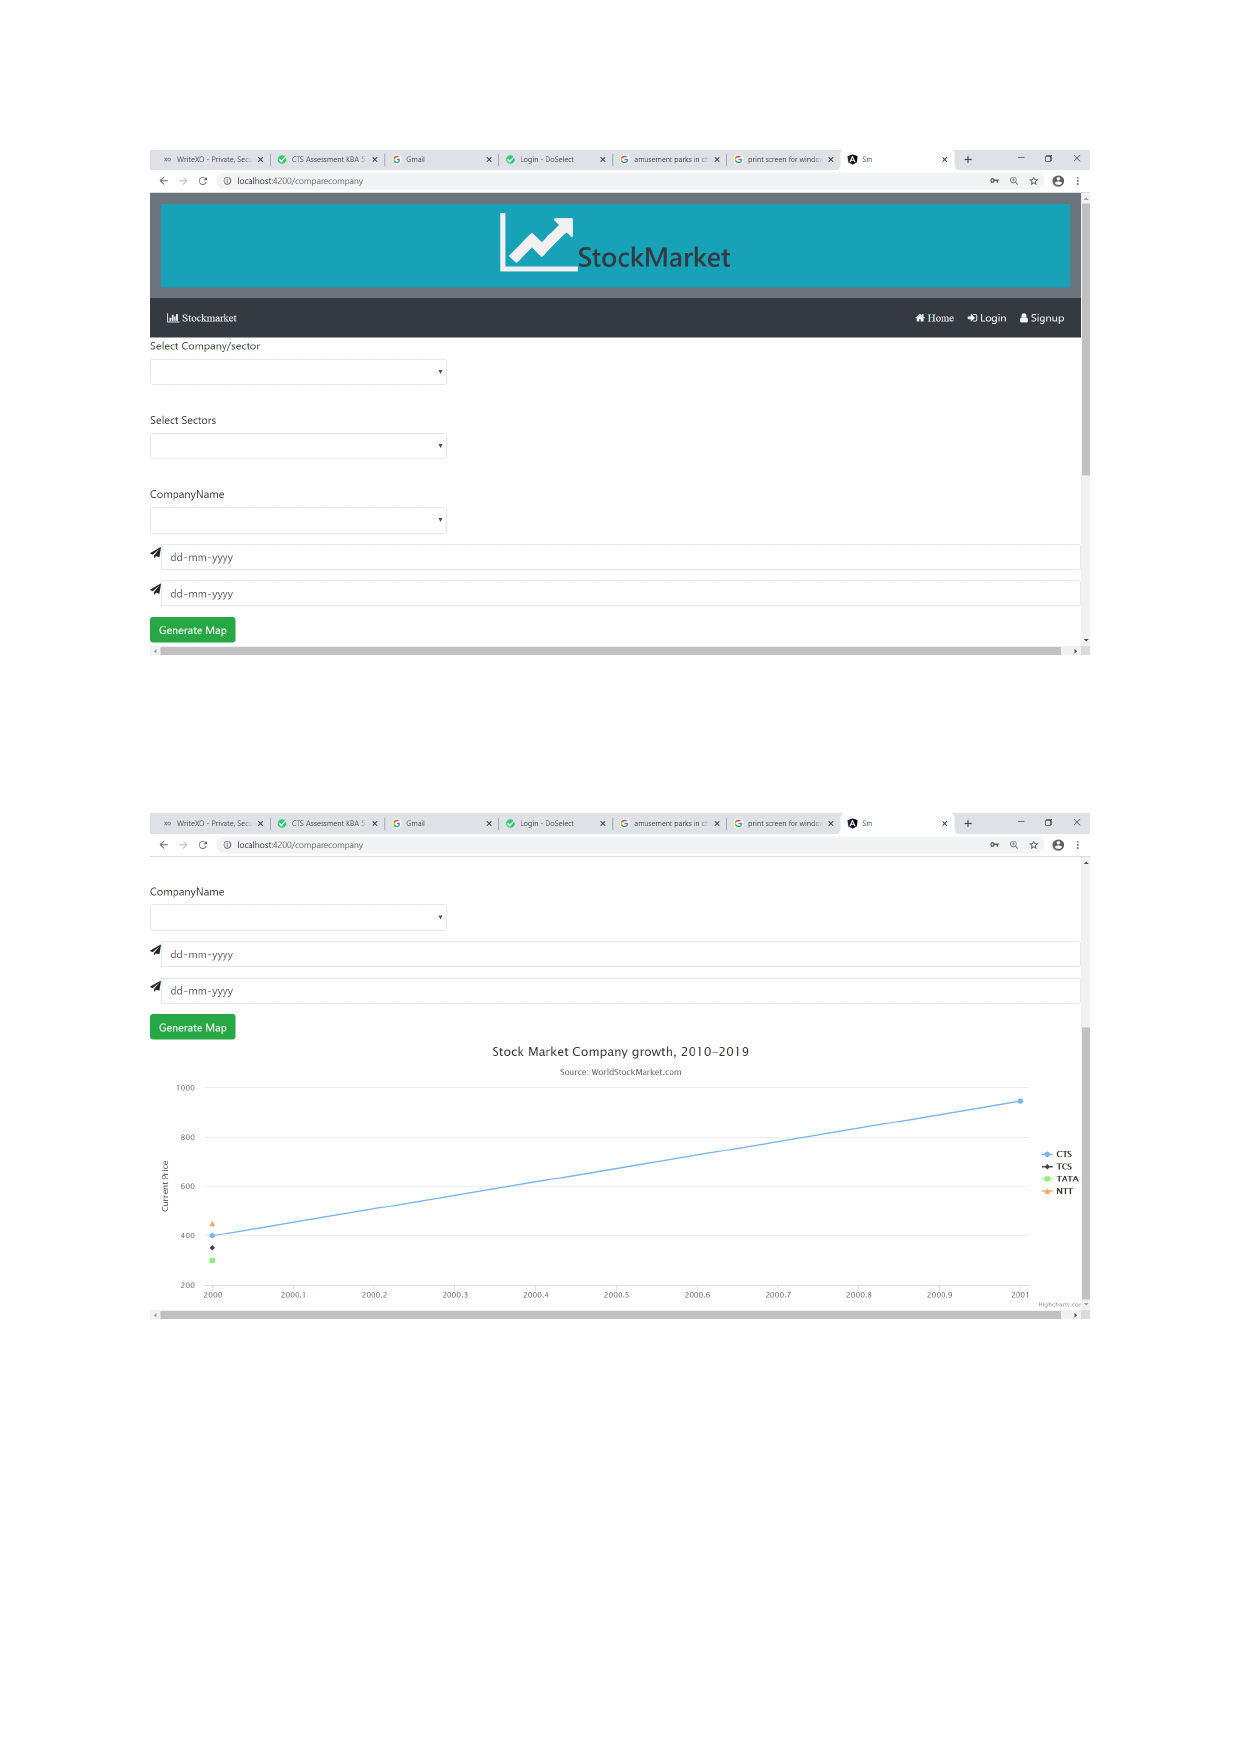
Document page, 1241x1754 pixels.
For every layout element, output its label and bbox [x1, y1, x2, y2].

picture [150, 813, 1091, 1319]
picture [150, 150, 1091, 655]
